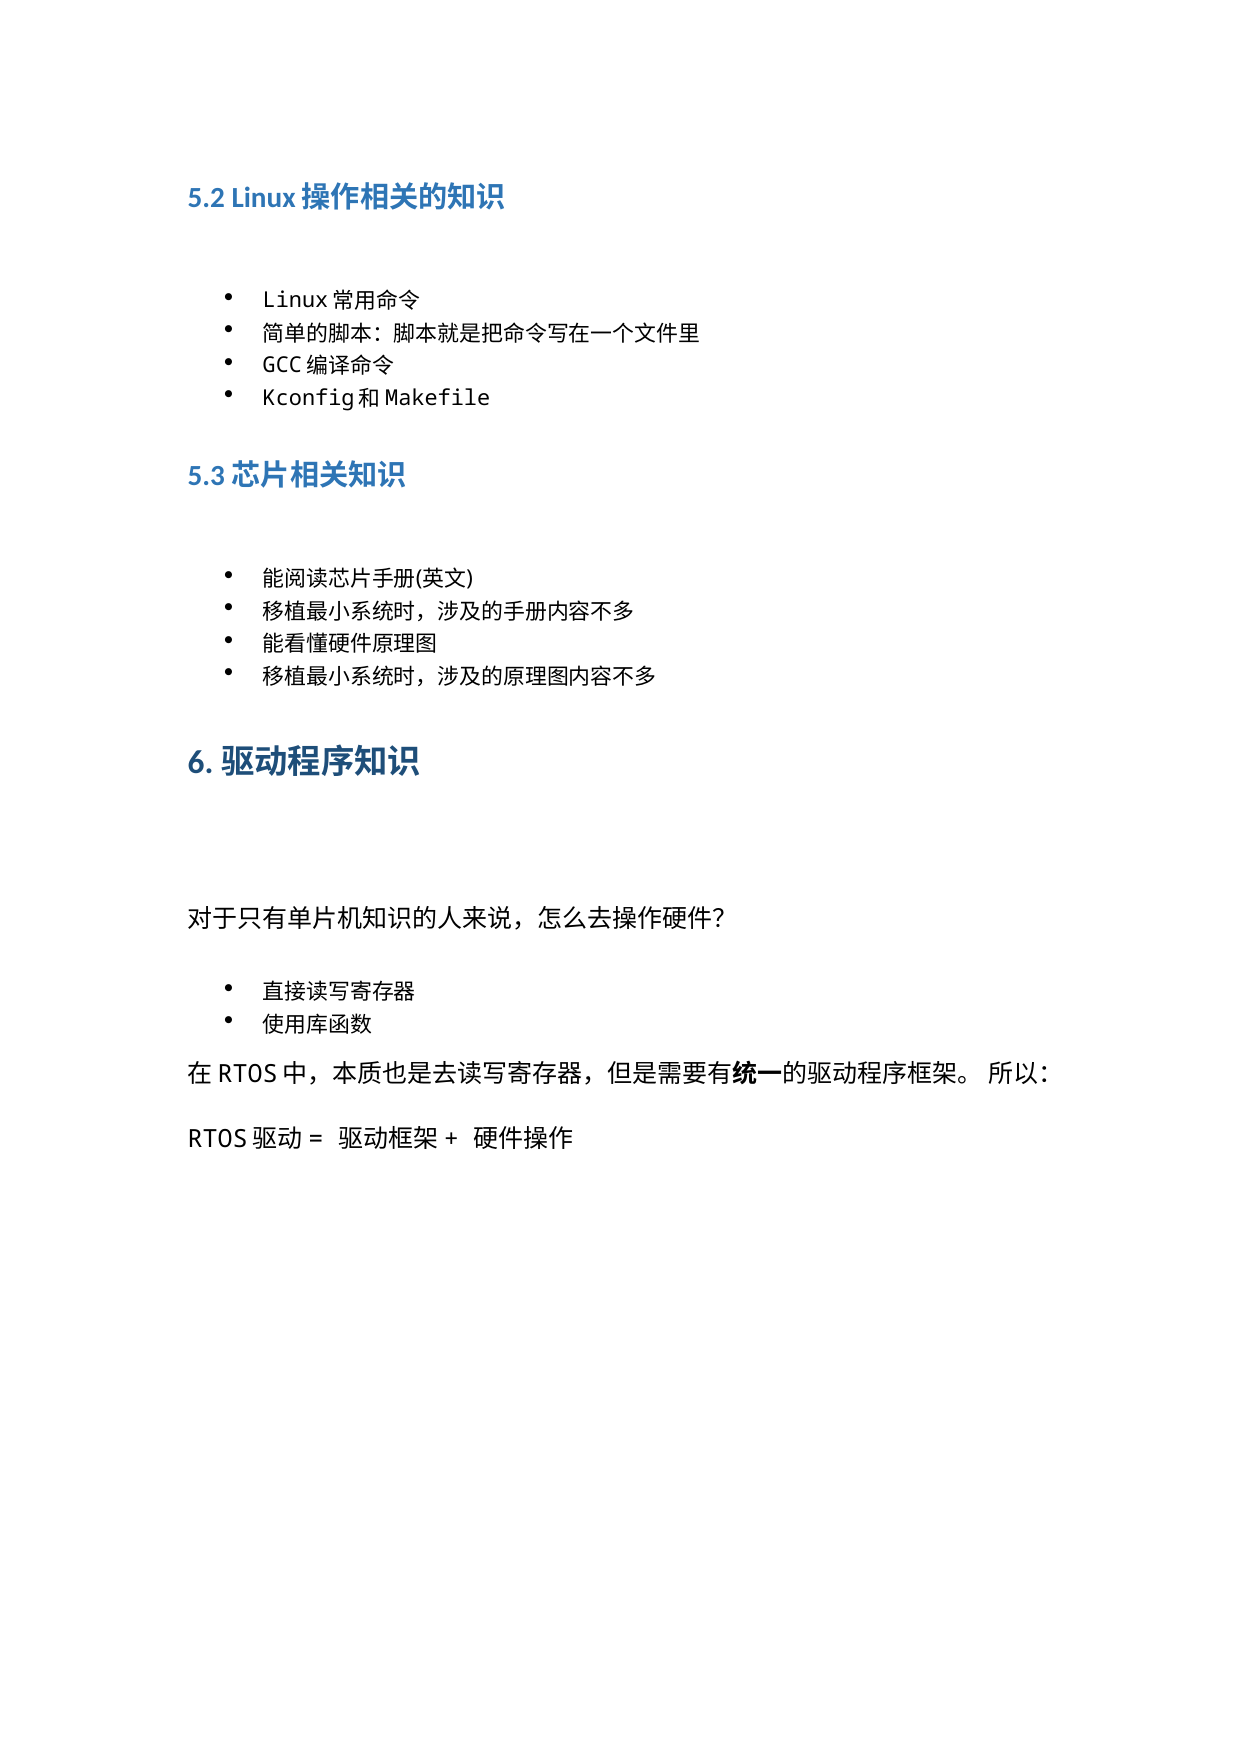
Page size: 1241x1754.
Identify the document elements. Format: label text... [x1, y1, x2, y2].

subtitle 5.3 芯片相关知识 [187, 440, 1053, 505]
list 移植最小系统时，涉及的原理图内容不多 [225, 658, 1053, 691]
subtitle 5.2 Linux操作相关的知识 [187, 162, 1053, 227]
list 直接读写寄存器 [225, 974, 1053, 1006]
list 使用库函数 [225, 1006, 1053, 1039]
list GCC编译命令 [225, 348, 1053, 380]
list Linux常用命令 [225, 283, 1053, 315]
list 能看懂硬件原理图 [225, 626, 1053, 658]
list 简单的脚本：脚本就是把命令写在一个文件里 [225, 315, 1053, 348]
list 能阅读芯片手册(英文) [225, 561, 1053, 593]
list Kconfig和Makefile [225, 380, 1053, 413]
subtitle 6. 驱动程序知识 [187, 726, 1053, 791]
text 在RTOS中，本质也是去读写寄存器，但是需要有统一的驱动程序框架。 所以：RTOS驱动 = 驱动框架 + 硬件操作 [187, 1039, 1053, 1169]
text 对于只有单片机知识的人来说，怎么去操作硬件？ [187, 884, 1053, 949]
list 移植最小系统时，涉及的手册内容不多 [225, 593, 1053, 626]
